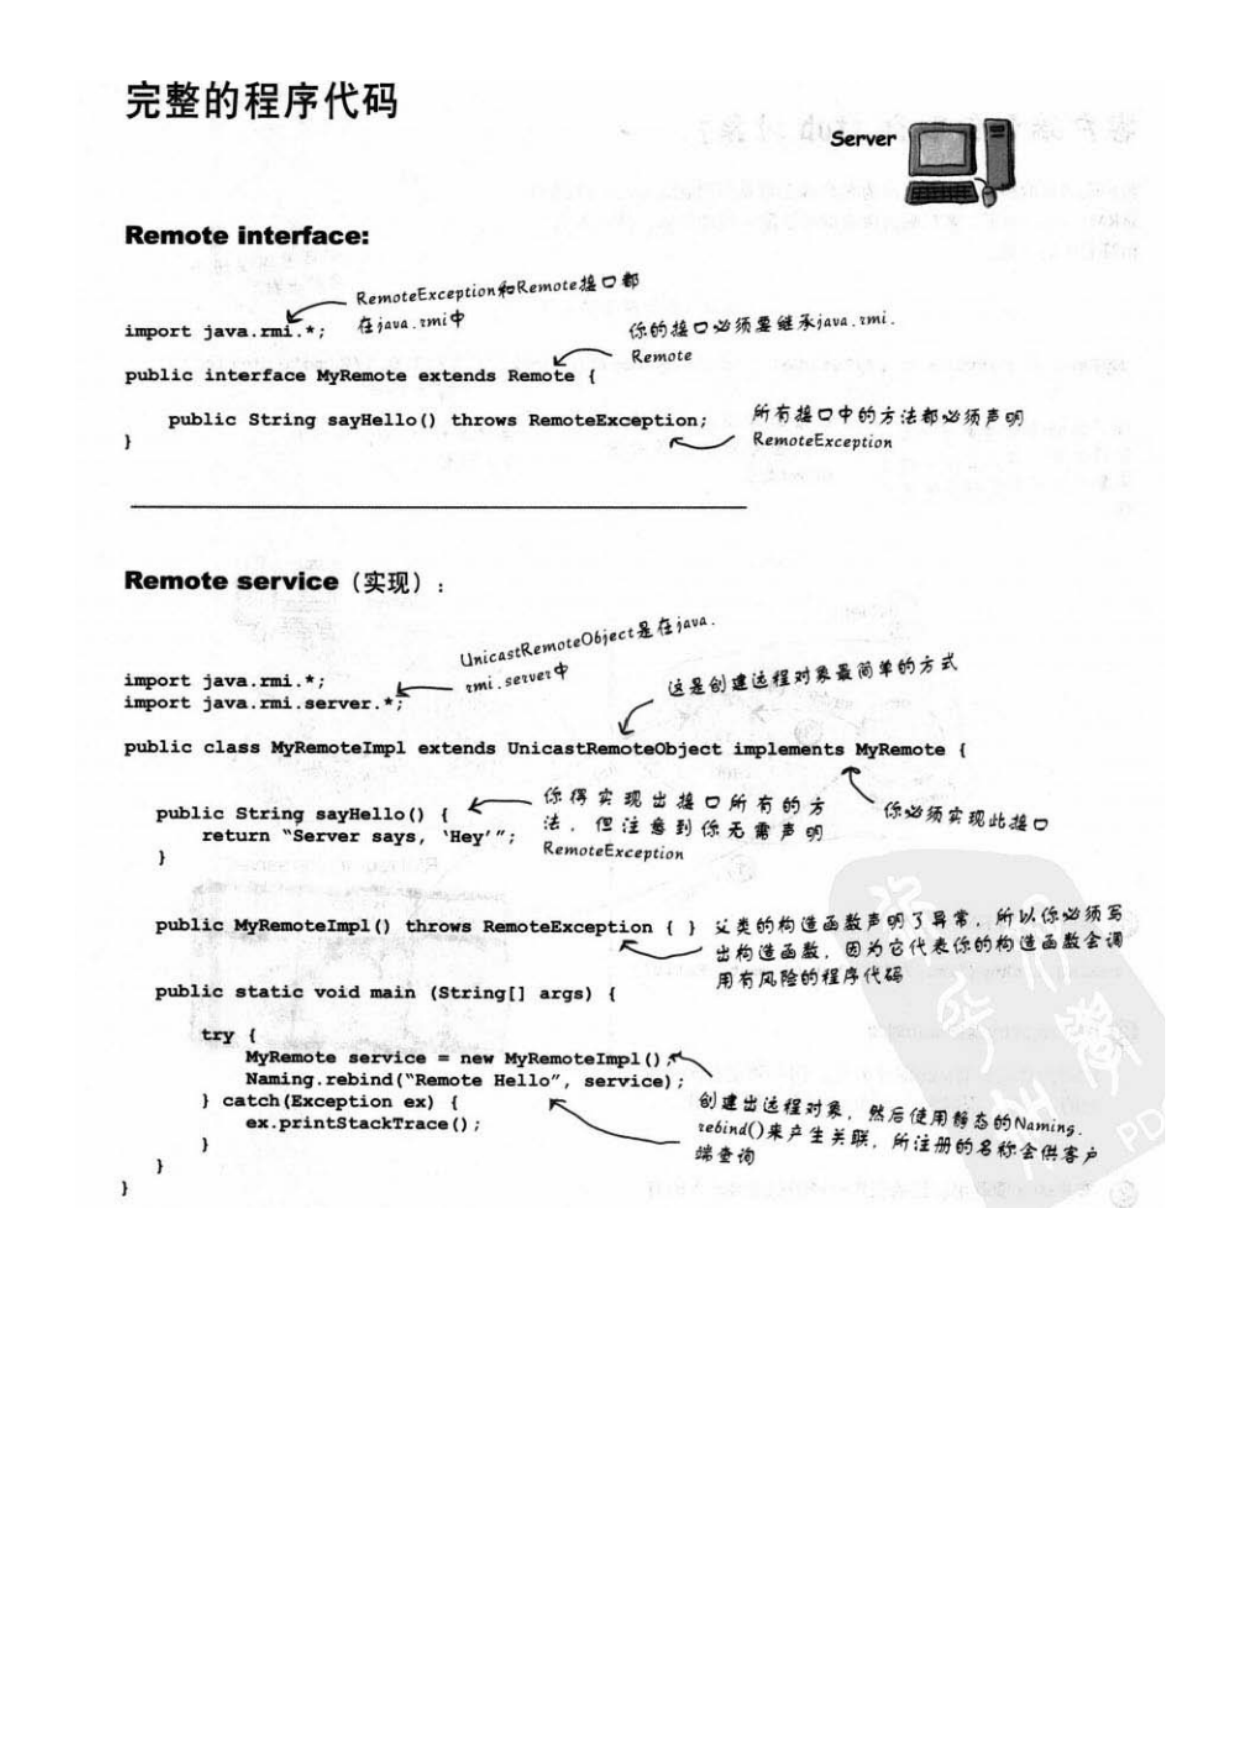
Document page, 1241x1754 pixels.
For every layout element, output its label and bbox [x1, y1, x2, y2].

picture [75, 80, 1166, 1208]
